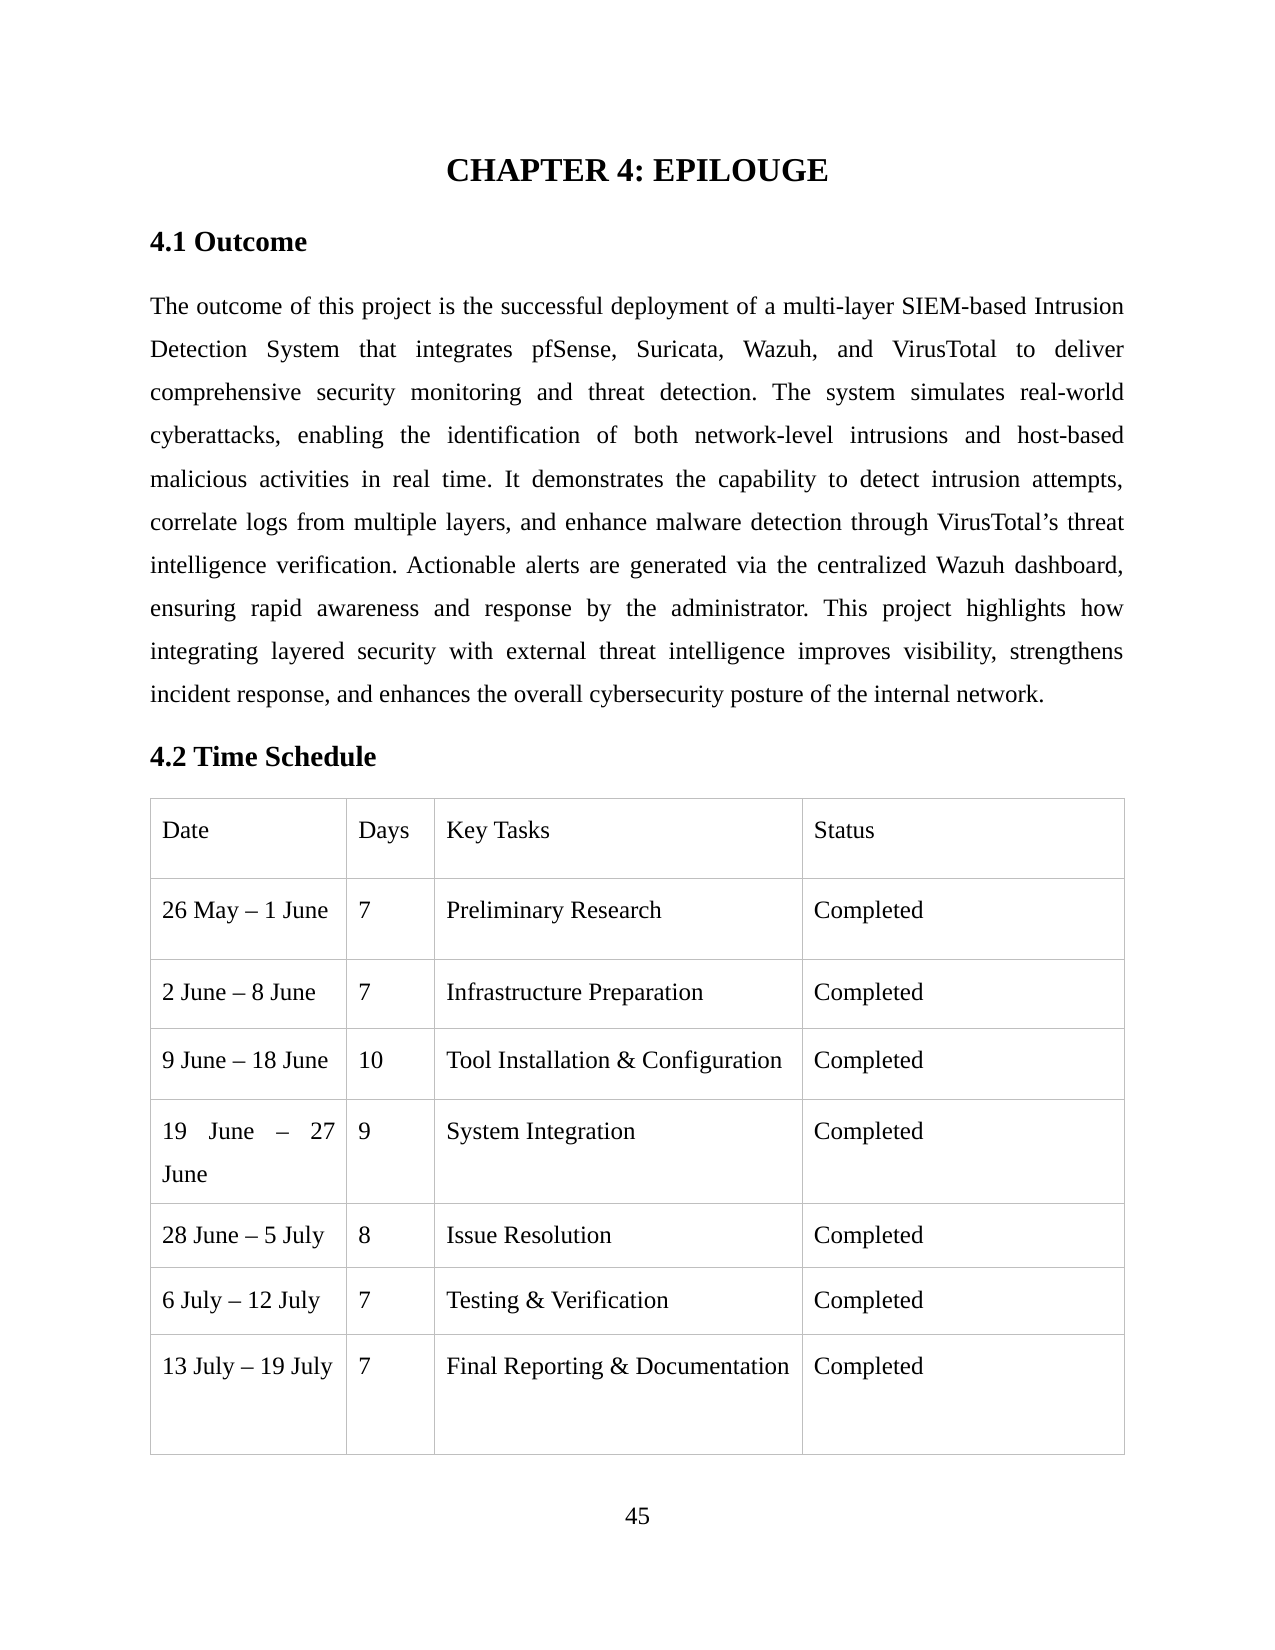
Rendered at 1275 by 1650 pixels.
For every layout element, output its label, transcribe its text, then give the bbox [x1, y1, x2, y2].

table_cell Completed [803, 960, 1124, 1027]
table_cell Completed [803, 879, 1124, 959]
subtitle 4.2 Time Schedule [150, 739, 1125, 773]
table_header Date [151, 799, 346, 878]
table_cell System Integration [435, 1100, 802, 1202]
table_cell Issue Resolution [435, 1204, 802, 1267]
table_cell 8 [347, 1204, 434, 1267]
table_cell 7 [347, 960, 434, 1027]
table_cell 7 [347, 1335, 434, 1454]
table_header Days [347, 799, 434, 878]
table_cell Completed [803, 1268, 1124, 1333]
table_cell 13 July – 19 July [151, 1335, 346, 1454]
subtitle CHAPTER 4: EPILOUGE [150, 150, 1125, 188]
table_cell 7 [347, 879, 434, 959]
table_cell Testing & Verification [435, 1268, 802, 1333]
table_cell Completed [803, 1335, 1124, 1454]
table_cell Completed [803, 1029, 1124, 1098]
text The outcome of this project is the successful deployment of a multi-layer SIEM-based Intrusion Detection System that integrates pfSense, Suricata, Wazuh, and VirusTotal to deliver comprehensive security monitoring and threat detection. The system simulates real-world cyberattacks, enabling the identification of both network-level intrusions and host-based malicious activities in real time. It demonstrates the capability to detect intrusion attempts, correlate logs from multiple layers, and enhance malware detection through VirusTotal’s threat intelligence verification. Actionable alerts are generated via the centralized Wazuh dashboard, ensuring rapid awareness and response by the administrator. This project highlights how integrating layered security with external threat intelligence improves visibility, strengthens incident response, and enhances the overall cybersecurity posture of the internal network. [150, 291, 1125, 708]
table_cell 2 June – 8 June [151, 960, 346, 1027]
table_cell 28 June – 5 July [151, 1204, 346, 1267]
table_cell 9 June – 18 June [151, 1029, 346, 1098]
table_cell 26 May – 1 June [151, 879, 346, 959]
table_cell Tool Installation & Configuration [435, 1029, 802, 1098]
subtitle 4.1 Outcome [150, 224, 1125, 258]
table_cell Final Reporting & Documentation [435, 1335, 802, 1454]
table_cell 7 [347, 1268, 434, 1333]
table_header Key Tasks [435, 799, 802, 878]
table_cell 10 [347, 1029, 434, 1098]
table_cell 19 June – 27 June [151, 1100, 346, 1202]
table_cell Completed [803, 1100, 1124, 1202]
table_cell 9 [347, 1100, 434, 1202]
table_cell 6 July – 12 July [151, 1268, 346, 1333]
table_cell Completed [803, 1204, 1124, 1267]
table_cell Infrastructure Preparation [435, 960, 802, 1027]
table_cell Preliminary Research [435, 879, 802, 959]
table_header Status [803, 799, 1124, 878]
